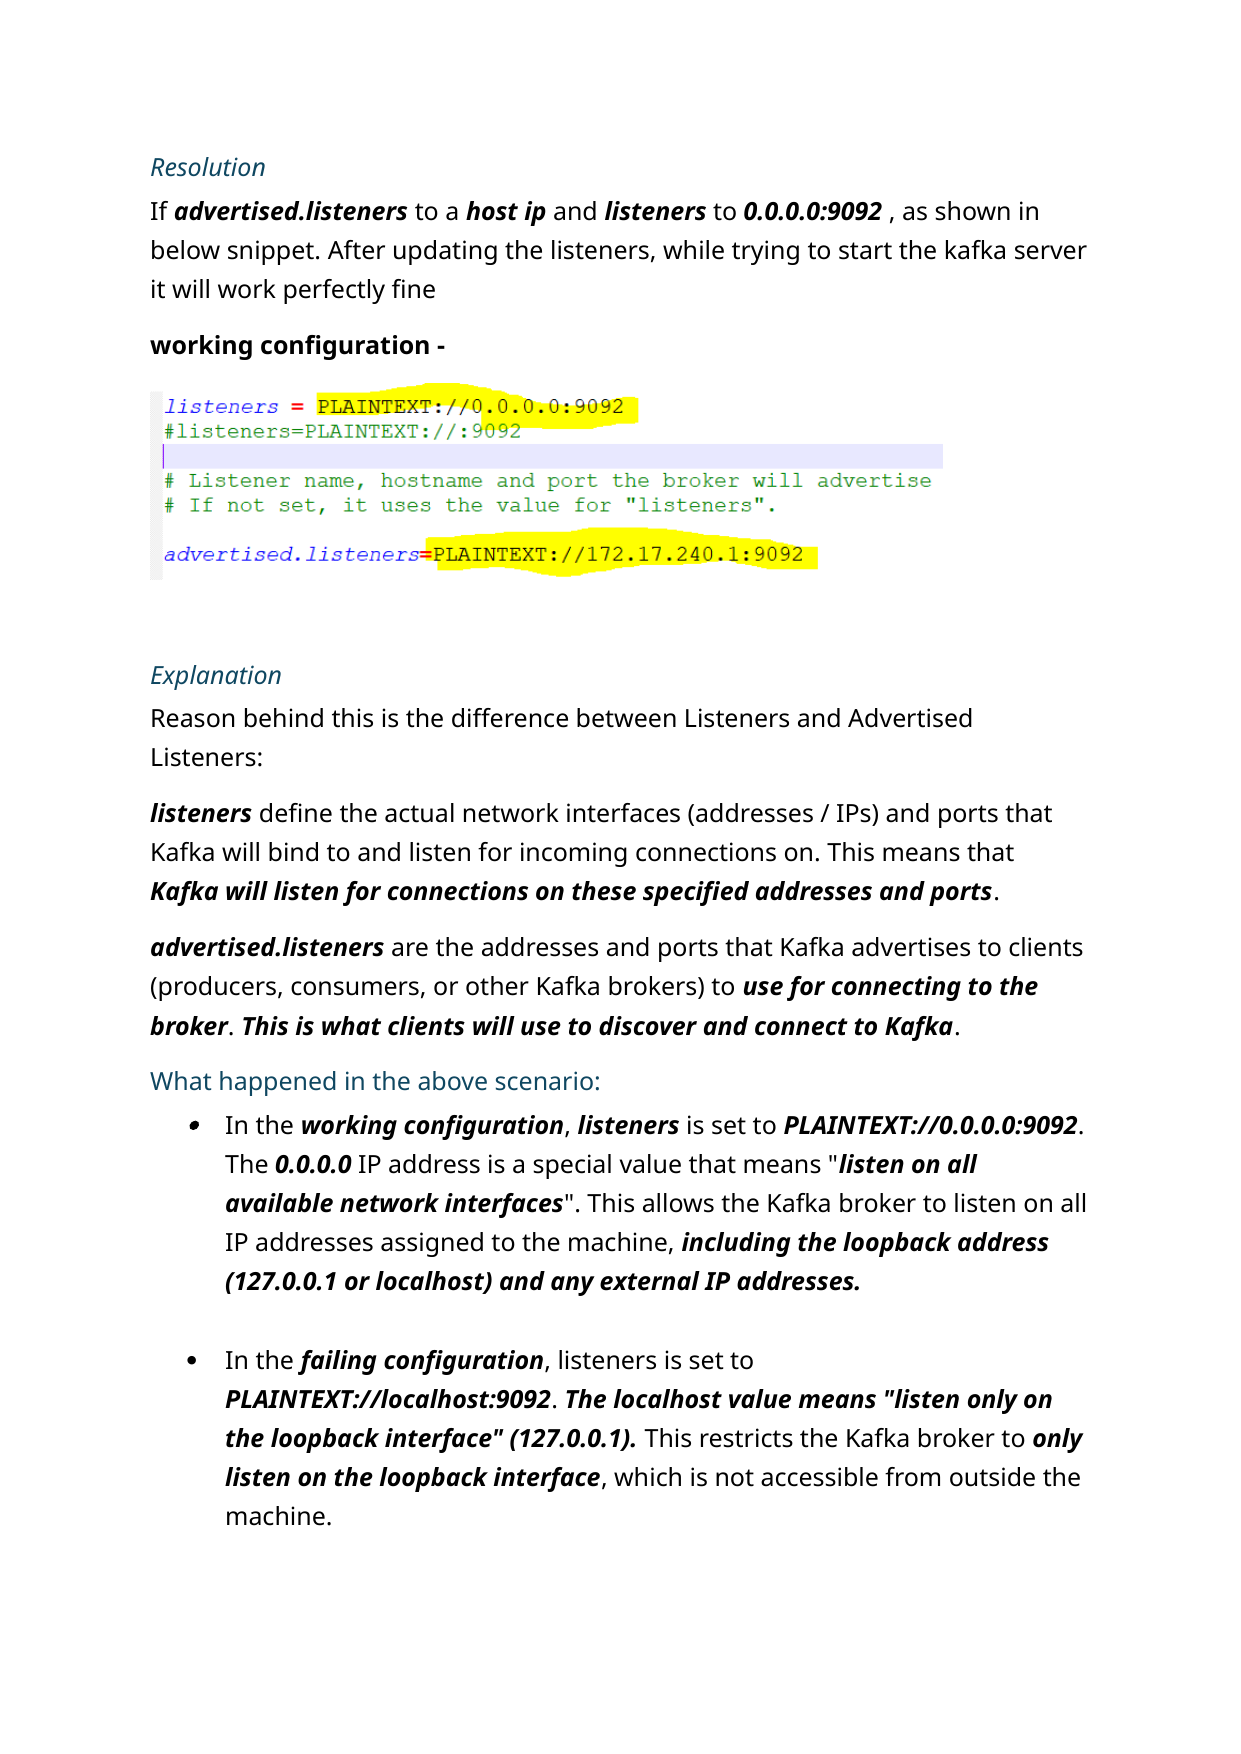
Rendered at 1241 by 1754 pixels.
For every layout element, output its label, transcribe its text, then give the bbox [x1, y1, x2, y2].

text listeners define the actual network interfaces (addresses / IPs) and ports that Kafka will bind to and listen for incoming connections on. This means that Kafka will listen for connections on these specified addresses and ports. [150, 796, 1090, 908]
list In the working configuration, listeners is set to PLAINTEXT://0.0.0.0:9092. The 0.0.0.0 IP address is a special value that means "listen on all available network interfaces". This allows the Kafka broker to listen on all IP addresses assigned to the machine, including the loopback address (127.0.0.1 or localhost) and any external IP addresses. [187, 1107, 1090, 1298]
picture [150, 383, 943, 580]
text advertised.listeners are the addresses and ports that Kafka advertises to clients (producers, consumers, or other Kafka brokers) to use for connecting to the broker. This is what clients will use to discover and connect to Kafka. [150, 930, 1090, 1042]
subtitle Resolution [150, 150, 1090, 184]
text Reason behind this is the difference between Listeners and Advertised Listeners: [150, 701, 1090, 774]
subtitle Explanation [150, 657, 1090, 691]
subtitle What happened in the above scenario: [150, 1064, 1090, 1098]
text working configuration - [150, 327, 1090, 362]
list In the failing configuration, listeners is set to PLAINTEXT://localhost:9092. The localhost value means "listen only on the loopback interface" (127.0.0.1). This restricts the Kafka broker to only listen on the loopback interface, which is not accessible from outside the machine. [187, 1342, 1090, 1533]
text If advertised.listeners to a host ip and listeners to 0.0.0.0:9092 , as shown in below snippet. After updating the listeners, while trying to start the kafka server it will work perfectly fine [150, 193, 1090, 306]
